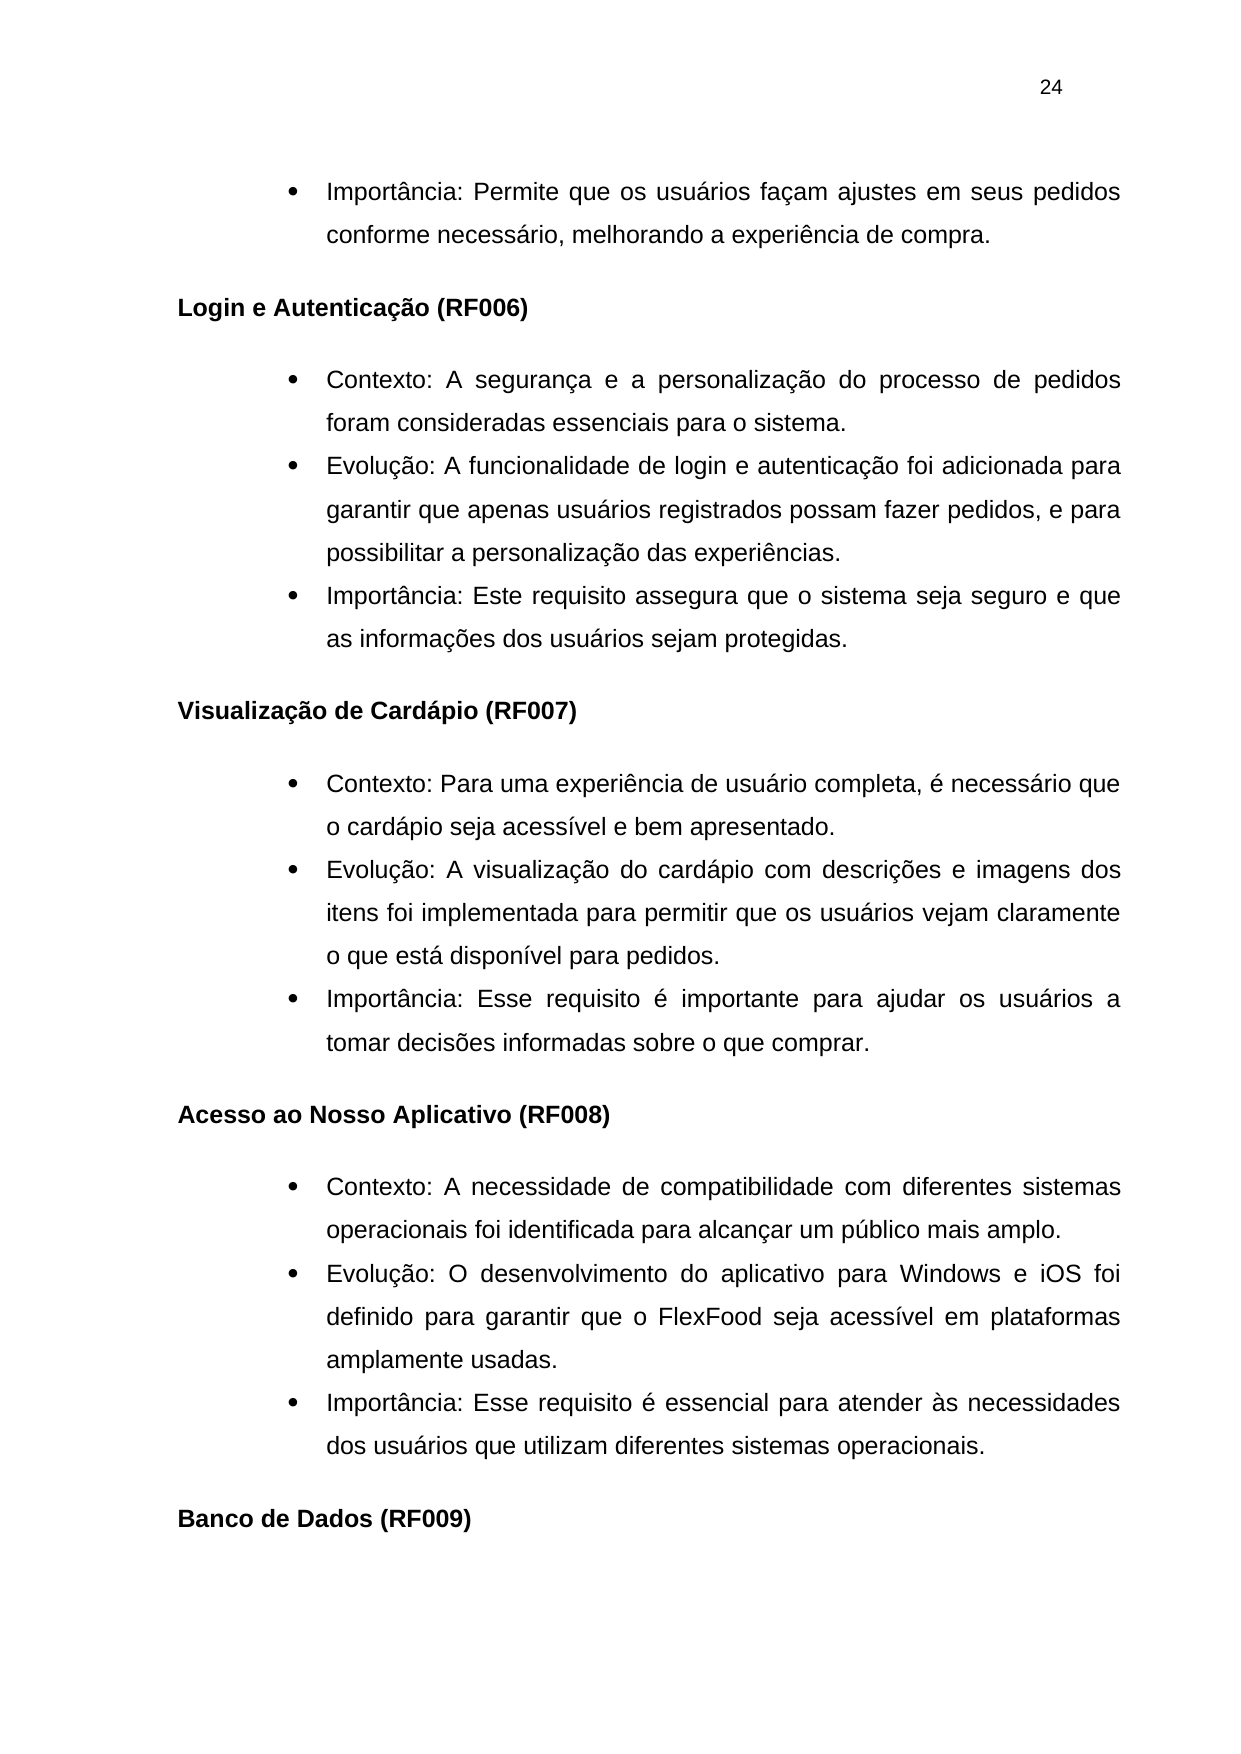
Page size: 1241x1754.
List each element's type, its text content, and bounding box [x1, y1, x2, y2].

list Evolução: A visualização do cardápio com descrições e imagens dos itens foi implementada para permitir que os usuários vejam claramente o que está disponível para pedidos. [288, 1101, 1122, 1216]
list Importância: Este requisito assegura que o sistema seja seguro e que as informações dos usuários sejam protegidas. [288, 798, 1122, 870]
text Acesso ao Nosso Aplicativo (RF008) [177, 1375, 1122, 1404]
text Visualização de Cardápio (RF007) [177, 913, 1122, 942]
text Login e Autenticação (RF006) [177, 451, 1122, 480]
list Contexto: A necessidade de compatibilidade com diferentes sistemas operacionais foi identificada para alcançar um público mais amplo. [288, 1448, 1122, 1519]
list Importância: Permite que os usuários façam ajustes em seus pedidos conforme necessário, melhorando a experiência de compra. [288, 336, 1122, 408]
list Contexto: Para uma experiência de usuário completa, é necessário que o cardápio seja acessível e bem apresentado. [288, 986, 1122, 1058]
list Importância: Esse requisito é importante para ajudar os usuários a tomar decisões informadas sobre o que comprar. [288, 1260, 1122, 1332]
list Evolução: A funcionalidade para atualizar quantidades ou remover itens do carrinho foi incorporada para oferecer flexibilidade aos usuários durante o processo de pedido. [288, 177, 1122, 292]
list Contexto: A segurança e a personalização do processo de pedidos foram consideradas essenciais para o sistema. [288, 524, 1122, 596]
list Evolução: A funcionalidade de login e autenticação foi adicionada para garantir que apenas usuários registrados possam fazer pedidos, e para possibilitar a personalização das experiências. [288, 639, 1122, 754]
